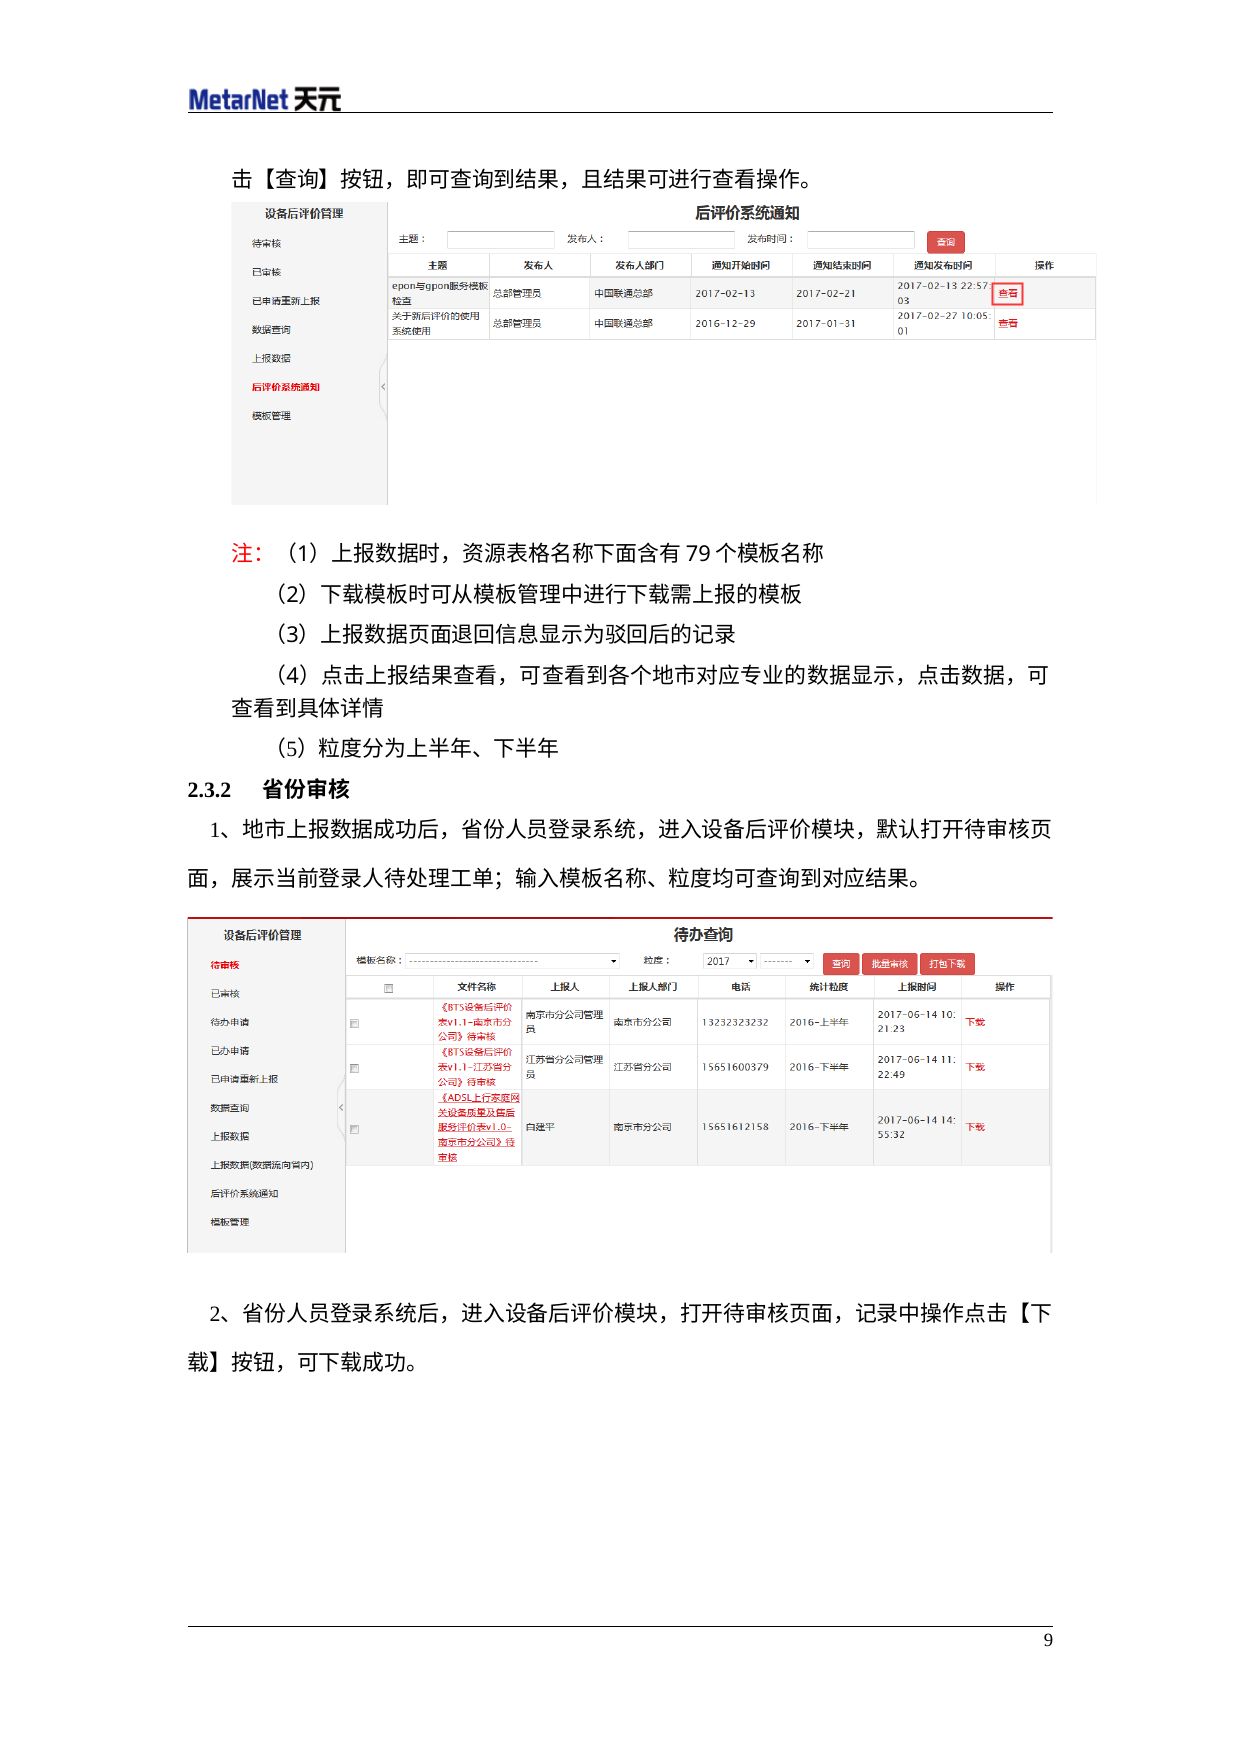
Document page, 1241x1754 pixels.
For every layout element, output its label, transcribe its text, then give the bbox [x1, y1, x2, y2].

subtitle 省份审核 [187, 771, 1053, 804]
text （3）上报数据页面退回信息显示为驳回后的记录 [231, 617, 1053, 649]
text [231, 162, 1053, 194]
text （2）下载模板时可从模板管理中进行下载需上报的模板 [231, 576, 1053, 609]
picture [187, 917, 1053, 1253]
text 注：（1）上报数据时，资源表格名称下面含有79个模板名称 [231, 536, 1053, 568]
text 1、地市上报数据成功后，省份人员登录系统，进入设备后评价模块，默认打开待审核页面，展示当前登录人待处理工单；输入模板名称、粒度均可查询到对应结果。 [187, 812, 1053, 893]
picture [231, 202, 1097, 505]
text （5）粒度分为上半年、下半年 [231, 731, 1053, 763]
text （4）点击上报结果查看，可查看到各个地市对应专业的数据显示，点击数据，可查看到具体详情 [231, 658, 1053, 723]
text 2、省份人员登录系统后，进入设备后评价模块，打开待审核页面，记录中操作点击【下载】按钮，可下载成功。 [187, 1295, 1053, 1377]
picture [188, 85, 342, 112]
